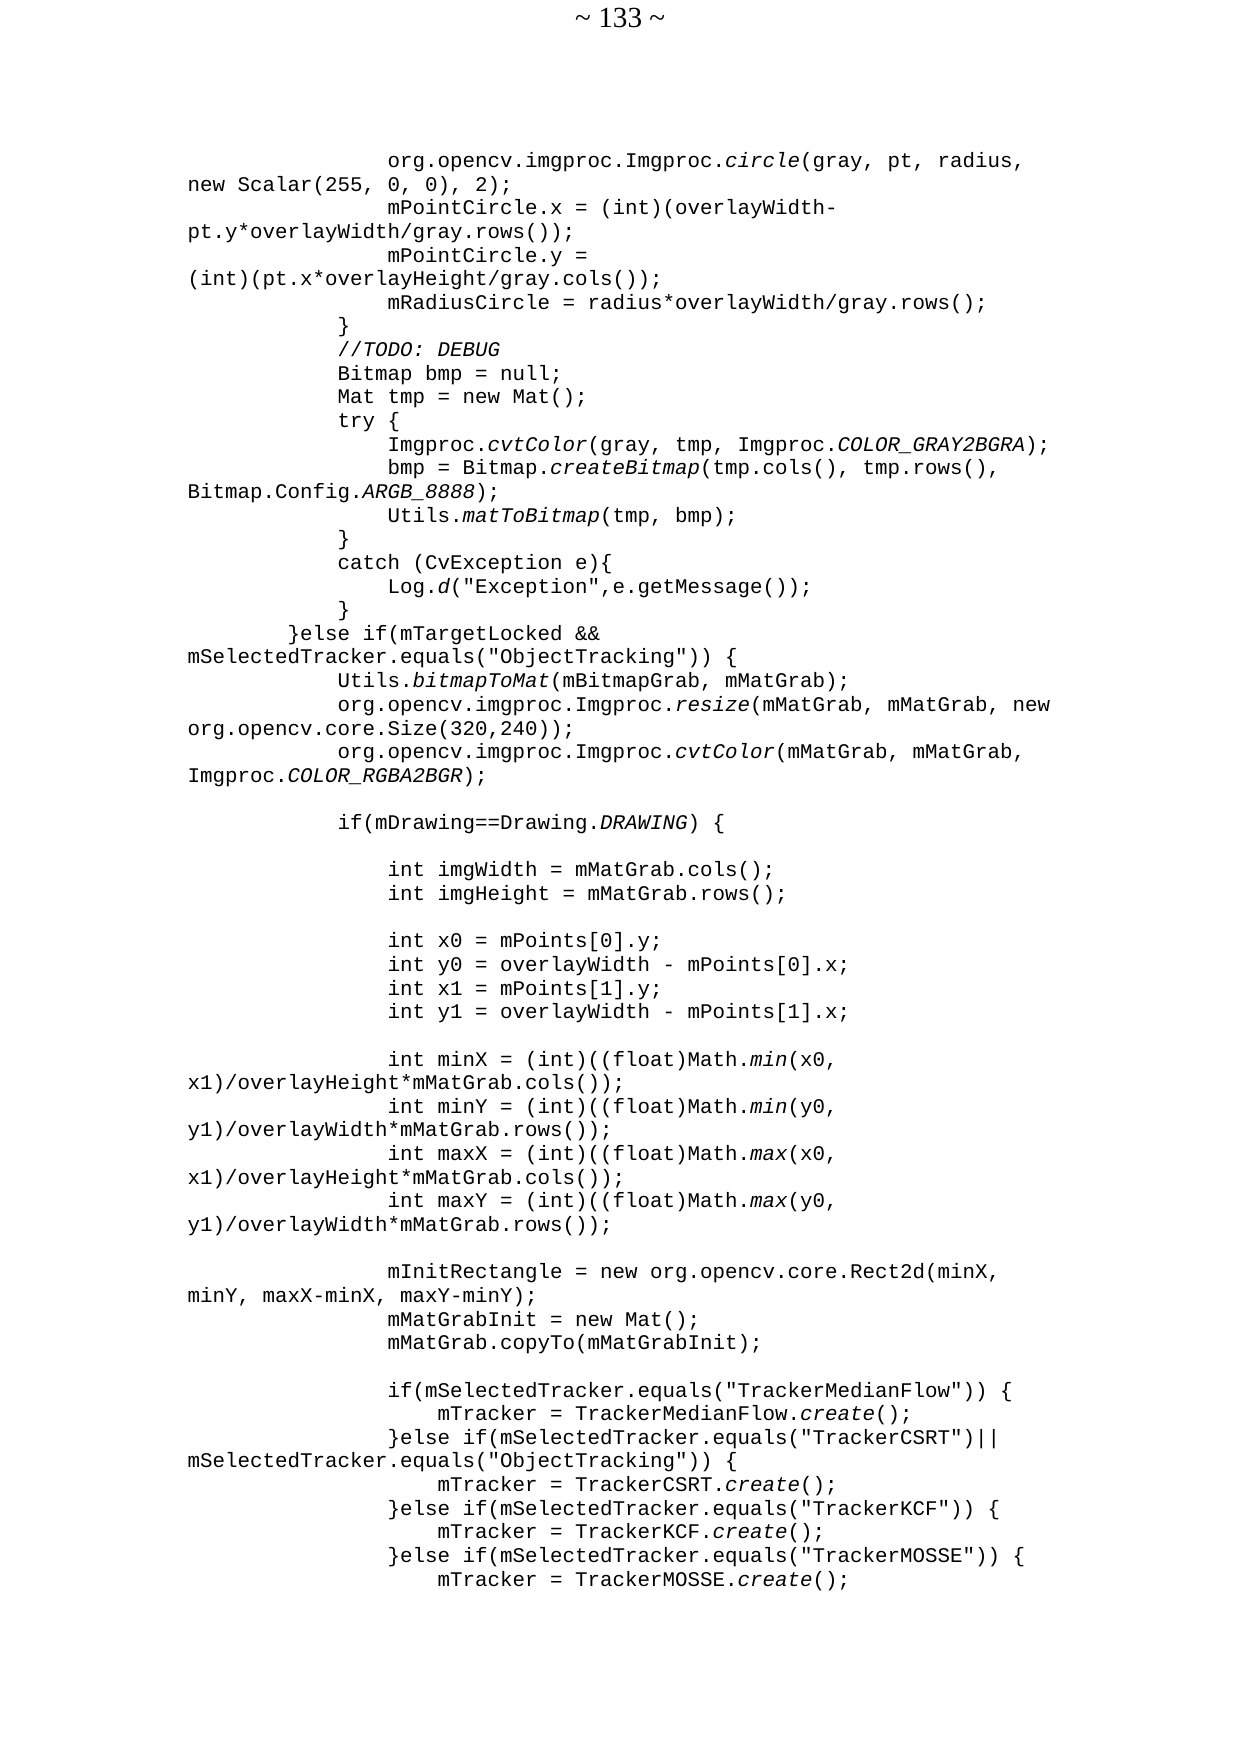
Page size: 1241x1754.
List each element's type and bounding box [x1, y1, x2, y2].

text [187, 150, 1053, 1592]
